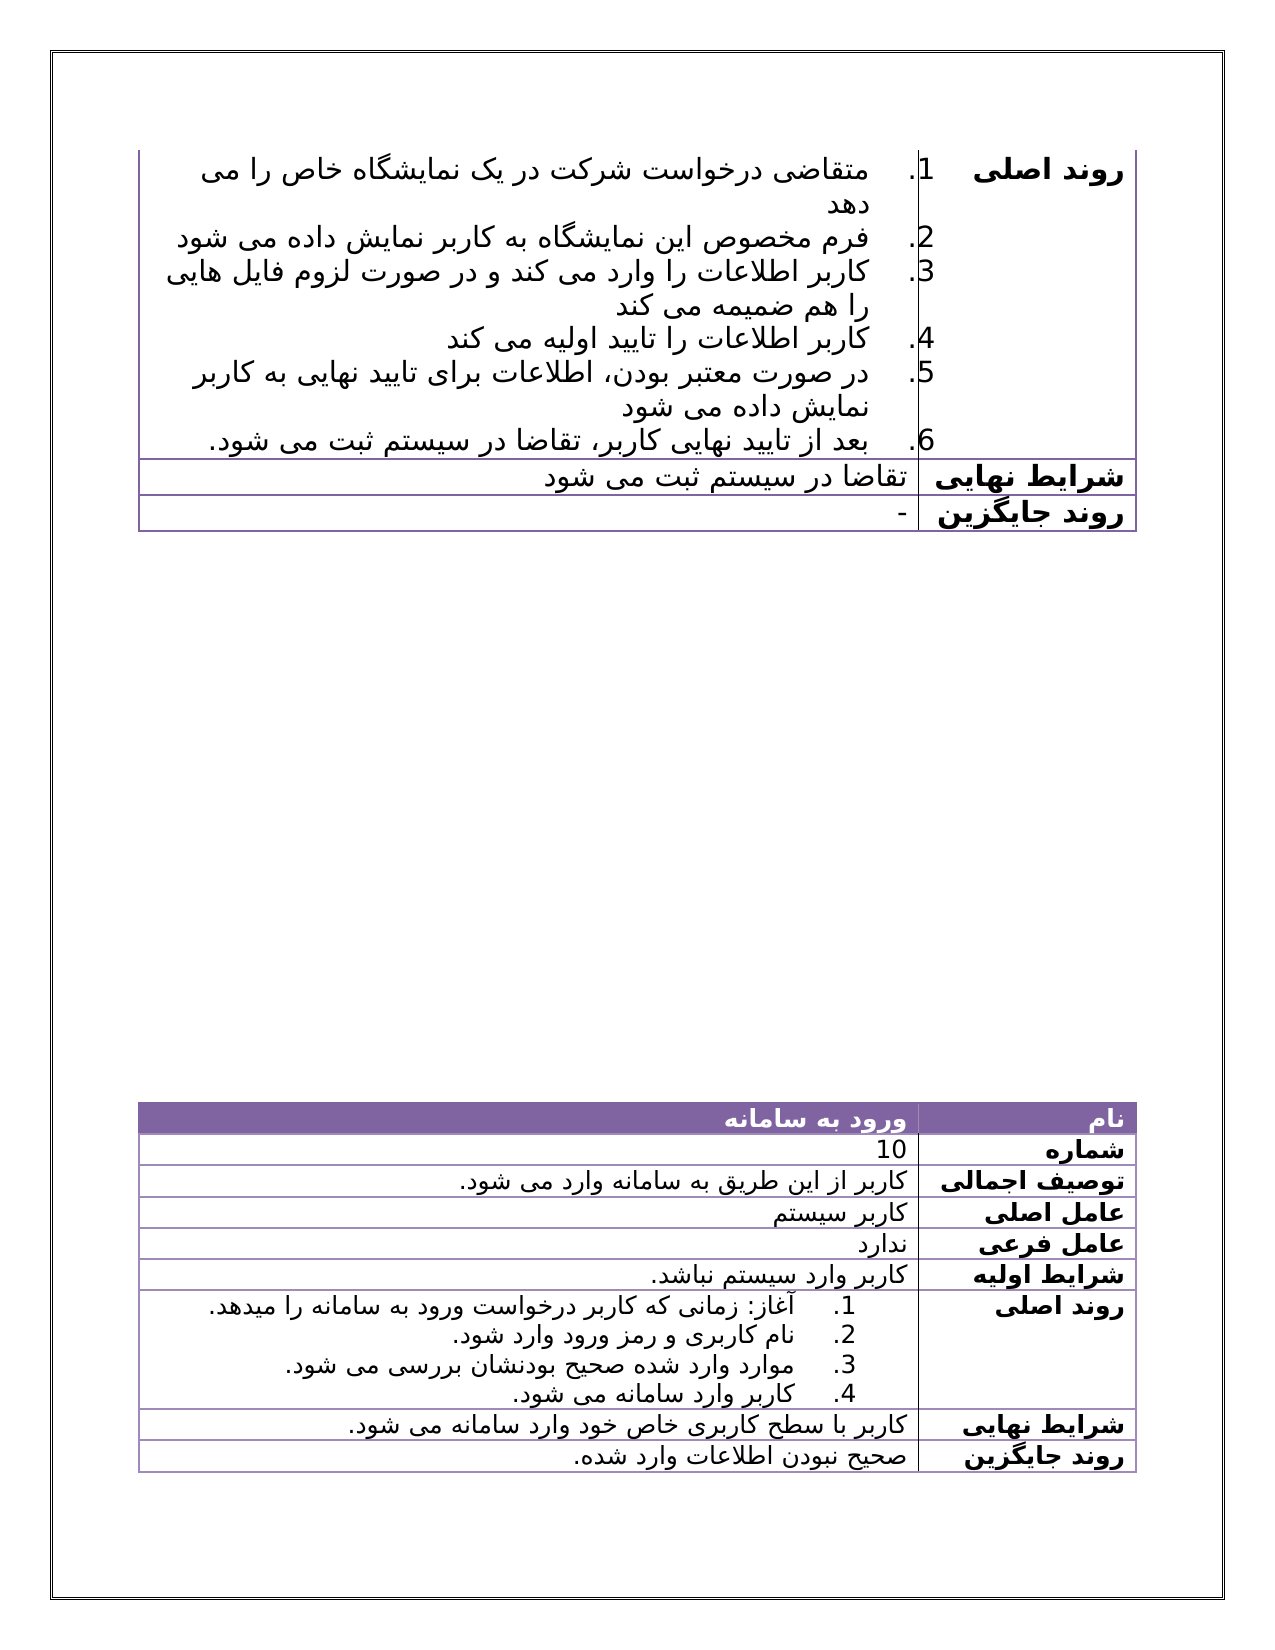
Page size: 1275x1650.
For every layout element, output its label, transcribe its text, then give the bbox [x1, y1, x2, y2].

table_cell تقاضا در سیستم ثبت می شود [140, 460, 918, 494]
table_cell عامل اصلی [919, 1198, 1135, 1227]
table_header ورود به سامانه [140, 1104, 918, 1133]
table_cell روند اصلی [919, 1291, 1135, 1408]
table_cell کاربر وارد سیستم نباشد. [140, 1260, 918, 1289]
table_cell توصیف اجمالی [919, 1166, 1135, 1196]
table_cell شماره [919, 1135, 1135, 1164]
table_cell شرایط نهایی [919, 1410, 1135, 1439]
table_cell - [140, 496, 918, 530]
table_cell صحیح نبودن اطلاعات وارد شده. [140, 1441, 918, 1471]
table_cell آغاز: زمانی که کاربر درخواست ورود به سامانه را میدهد. نام کاربری و رمز ورود وارد شود. موارد وارد شده صحیح بودنشان بررسی می شود. کاربر وارد سامانه می شود. [140, 1291, 918, 1408]
table_cell متقاضی درخواست شرکت در یک نمایشگاه خاص را می دهد فرم مخصوص این نمایشگاه به کاربر نمایش داده می شود کاربر اطلاعات را وارد می کند و در صورت لزوم فایل هایی را هم ضمیمه می کند کاربر اطلاعات را تایید اولیه می کند در صورت معتبر بودن، اطلاعات برای تایید نهایی به کاربر نمایش داده می شود بعد از تایید نهایی کاربر، تقاضا در سیستم ثبت می شود. [140, 150, 918, 458]
table_cell عامل فرعی [919, 1229, 1135, 1258]
table_cell کاربر از این طریق به سامانه وارد می شود. [140, 1166, 918, 1196]
table_cell روند جایگزین [919, 496, 1135, 530]
table_cell کاربر سیستم [140, 1198, 918, 1227]
table_cell ندارد [140, 1229, 918, 1258]
table_cell 10 [140, 1135, 918, 1164]
table_cell شرایط اولیه [919, 1260, 1135, 1289]
table_cell روند اصلی [919, 150, 1135, 458]
table_header نام [919, 1104, 1135, 1133]
table_cell کاربر با سطح کاربری خاص خود وارد سامانه می شود. [140, 1410, 918, 1439]
table_cell شرایط نهایی [919, 460, 1135, 494]
table_cell روند جایگزین [919, 1441, 1135, 1471]
